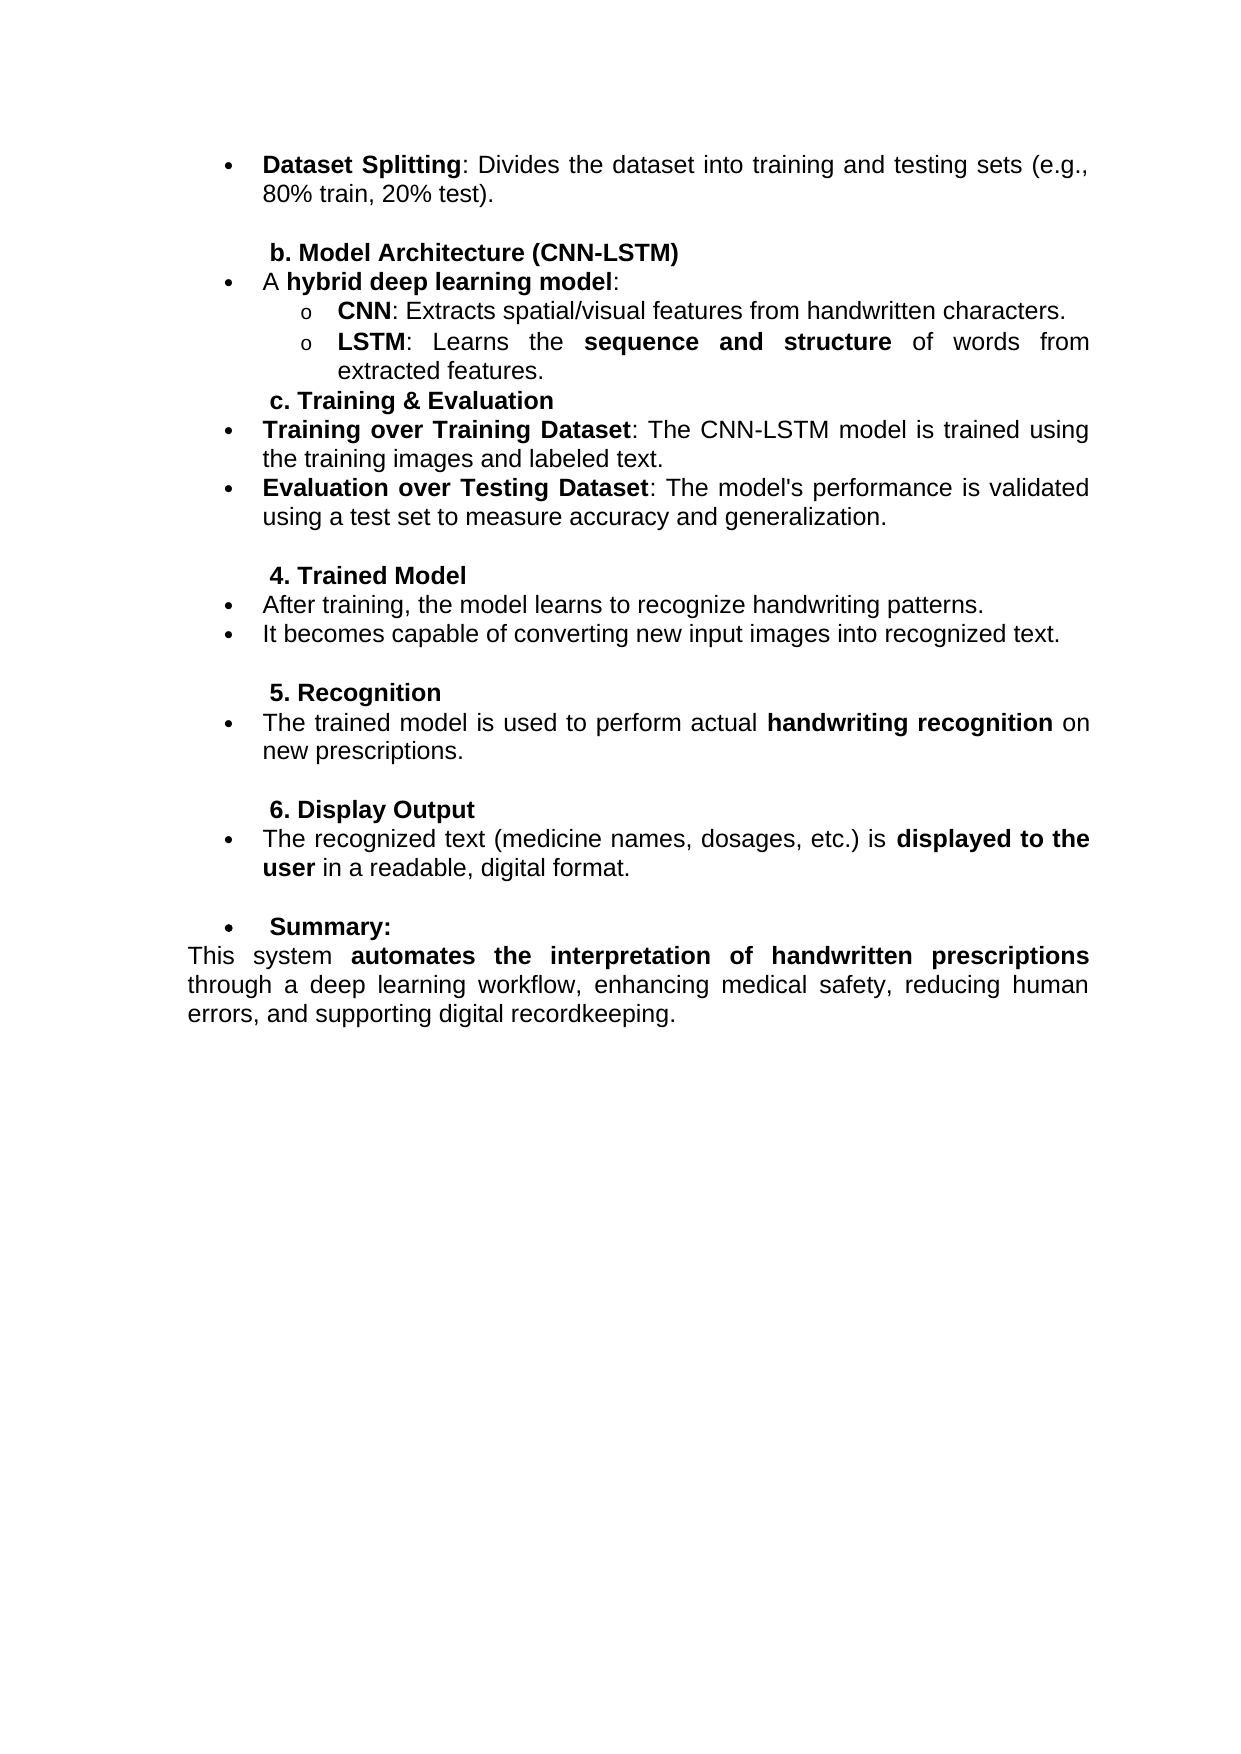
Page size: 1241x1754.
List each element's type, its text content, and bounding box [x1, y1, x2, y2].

list It becomes capable of converting new input images into recognized text. [225, 619, 1090, 648]
text b. Model Architecture (CNN-LSTM) [262, 237, 1090, 266]
list A hybrid deep learning model: [225, 267, 1090, 296]
text 5. Recognition [262, 678, 1090, 707]
text 6. Display Output [262, 795, 1090, 824]
list Summary: [225, 912, 1090, 941]
list The trained model is used to perform actual handwriting recognition on new prescriptions. [225, 707, 1090, 765]
list Training over Training Dataset: The CNN-LSTM model is trained using the training images and labeled text. [225, 415, 1090, 472]
text This system automates the interpretation of handwritten prescriptions through a deep learning workflow, enhancing medical safety, reducing human errors, and supporting digital recordkeeping. [187, 941, 1090, 1027]
list The recognized text (medicine names, dosages, etc.) is displayed to the user in a readable, digital format. [225, 824, 1090, 882]
text c. Training & Evaluation [187, 386, 1090, 414]
list After training, the model learns to recognize handwriting patterns. [225, 590, 1090, 619]
text 4. Trained Model [262, 561, 1090, 589]
list LSTM: Learns the sequence and structure of words from extracted features. [300, 327, 1090, 385]
list CNN: Extracts spatial/visual features from handwritten characters. [300, 296, 1090, 326]
list Evaluation over Testing Dataset: The model's performance is validated using a test set to measure accuracy and generalization. [225, 473, 1090, 531]
list Dataset Splitting: Divides the dataset into training and testing sets (e.g., 80% train, 20% test). [225, 150, 1090, 207]
